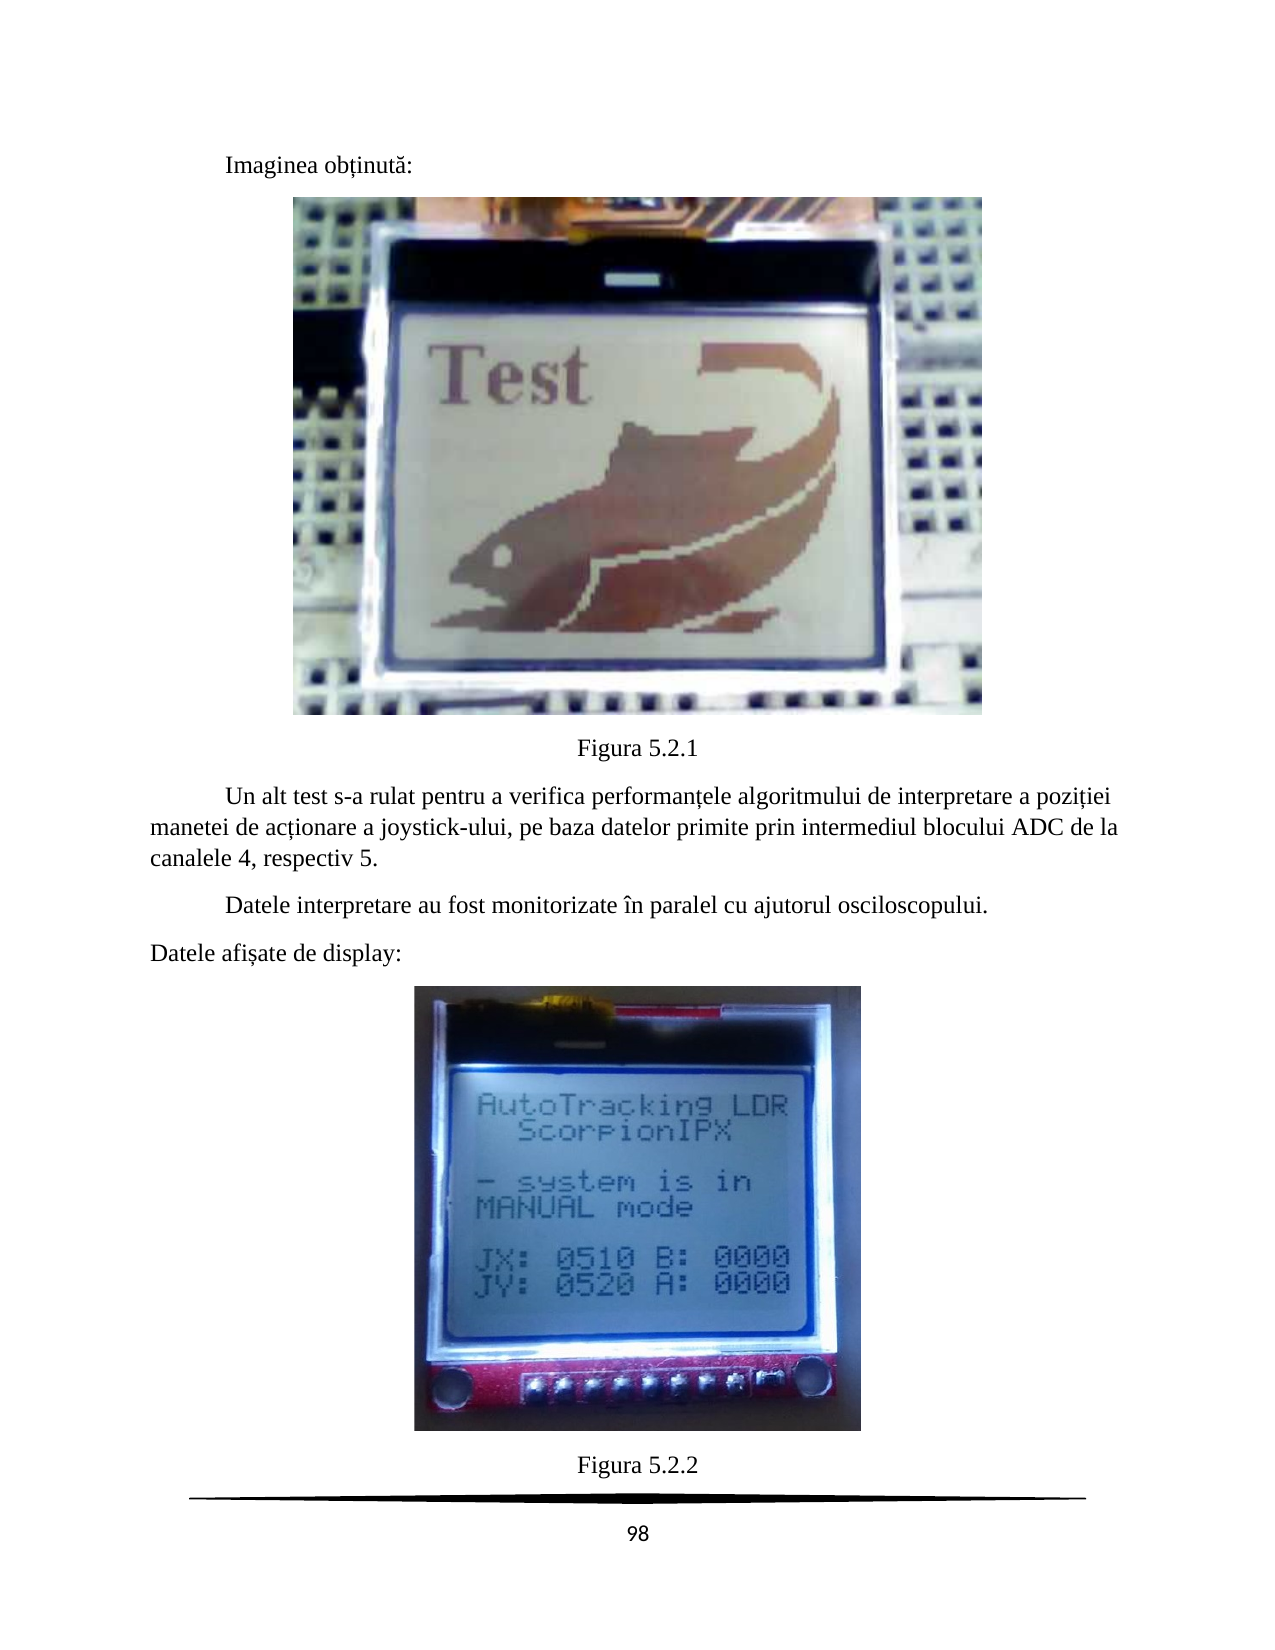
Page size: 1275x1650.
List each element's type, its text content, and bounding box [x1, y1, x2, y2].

text Datele interpretare au fost monitorizate în paralel cu ajutorul osciloscopului. [150, 891, 1125, 919]
text Un alt test s-a rulat pentru a verifica performanțele algoritmului de interpretare a poziției manetei de acționare a joystick-ului, pe baza datelor primite prin intermediul blocului ADC de la canalele 4, respectiv 5. [150, 781, 1125, 872]
text Datele afișate de display: [150, 938, 1125, 967]
picture [414, 986, 861, 1431]
text Figura 5.2.1 [150, 733, 1125, 762]
text Figura 5.2.2 [150, 1450, 1125, 1478]
picture [293, 197, 982, 715]
text Imaginea obținută: [150, 150, 1125, 179]
